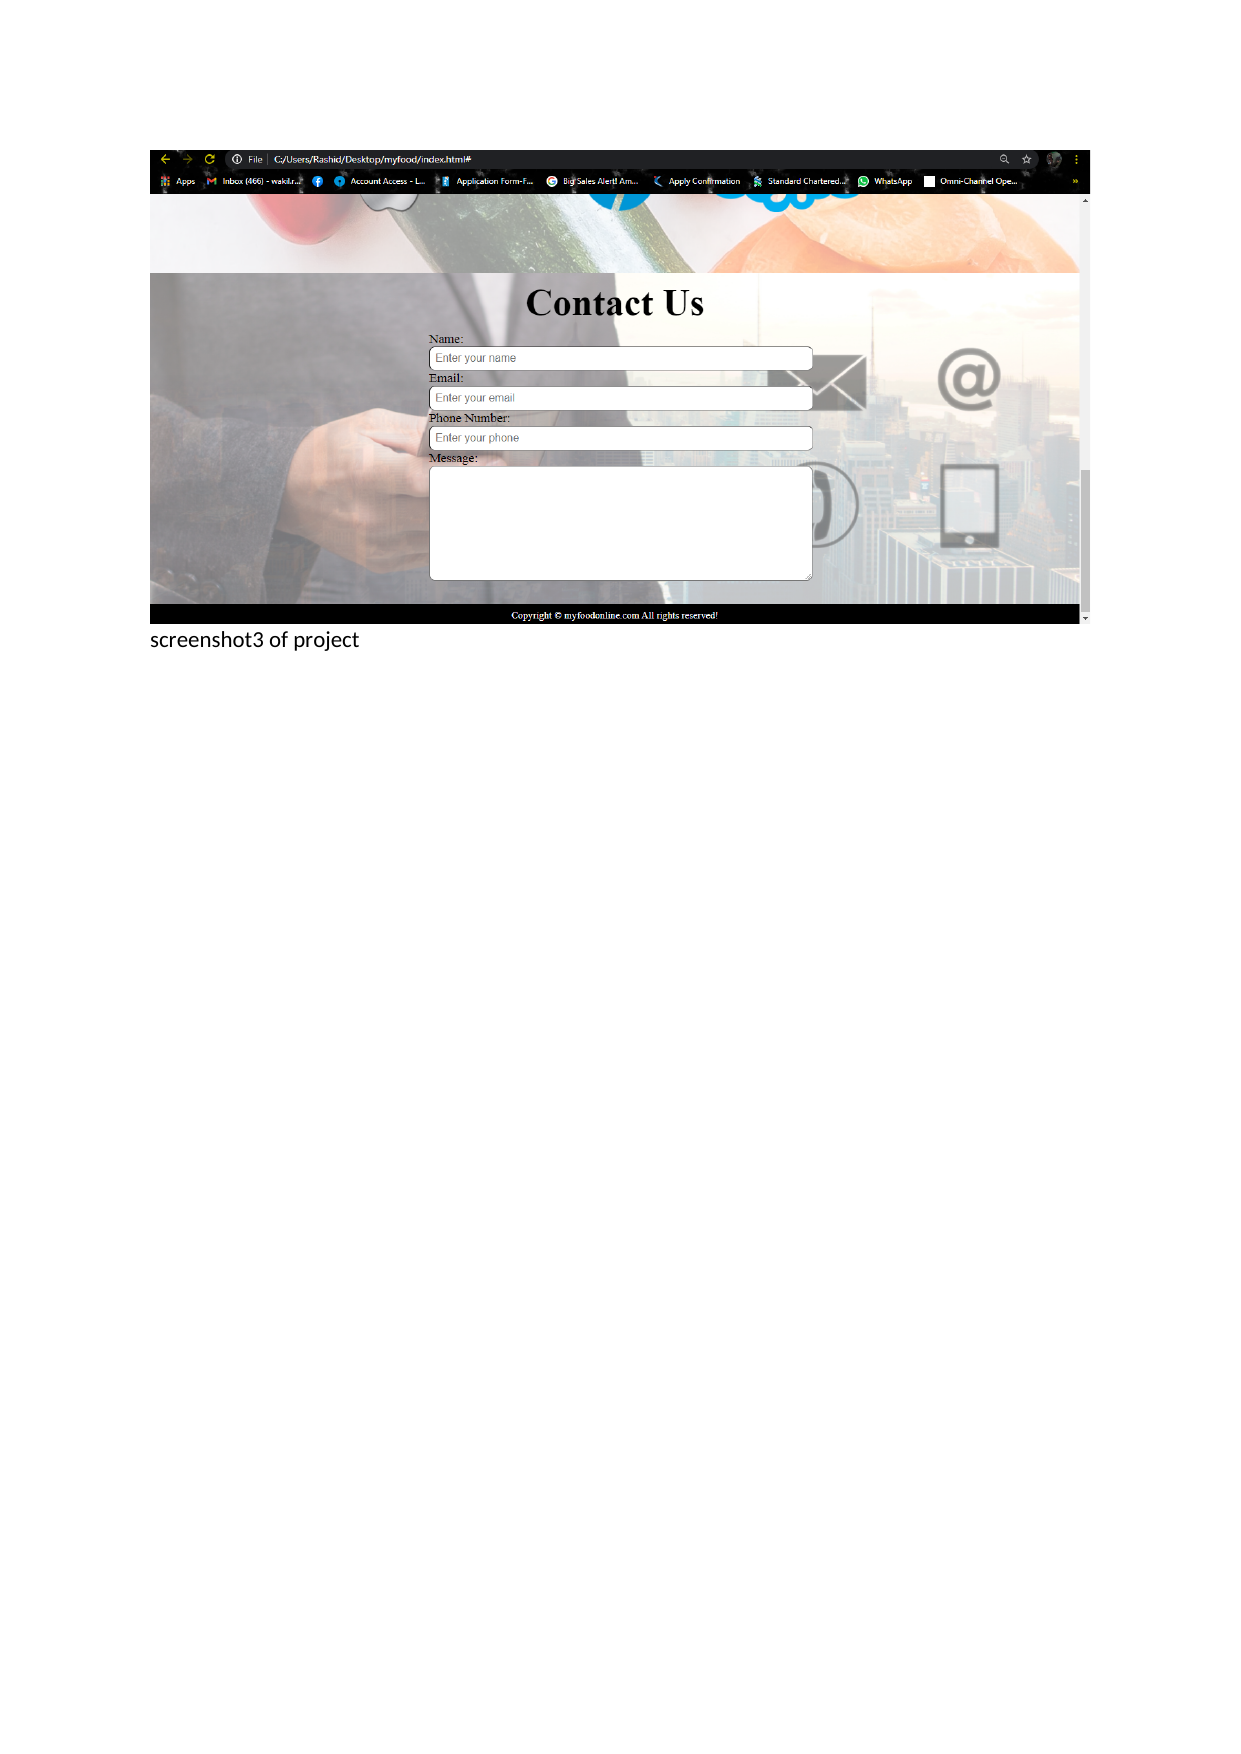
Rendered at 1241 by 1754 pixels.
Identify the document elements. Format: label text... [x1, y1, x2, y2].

picture [150, 150, 1091, 624]
text screenshot3 of project [150, 624, 1090, 654]
